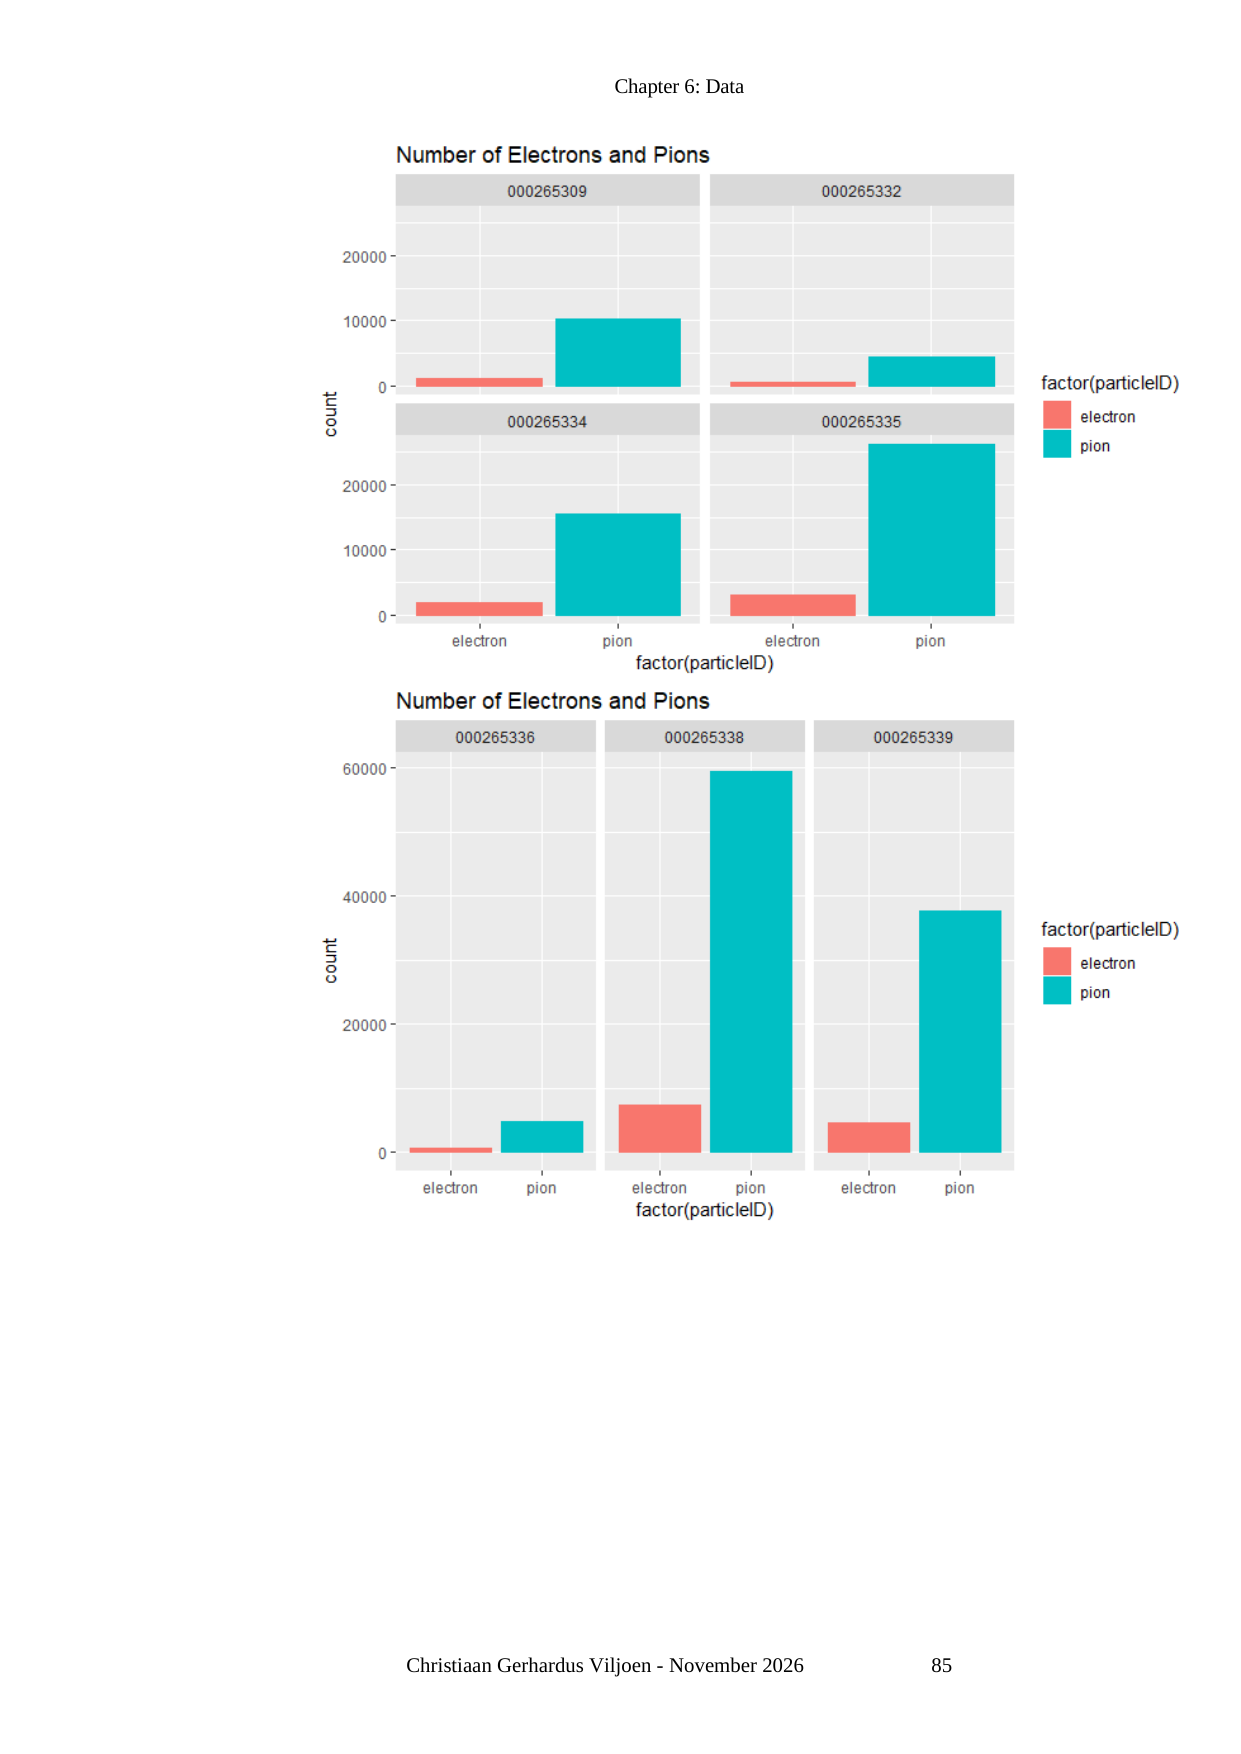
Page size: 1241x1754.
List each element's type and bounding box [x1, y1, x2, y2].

picture [311, 135, 1198, 1229]
